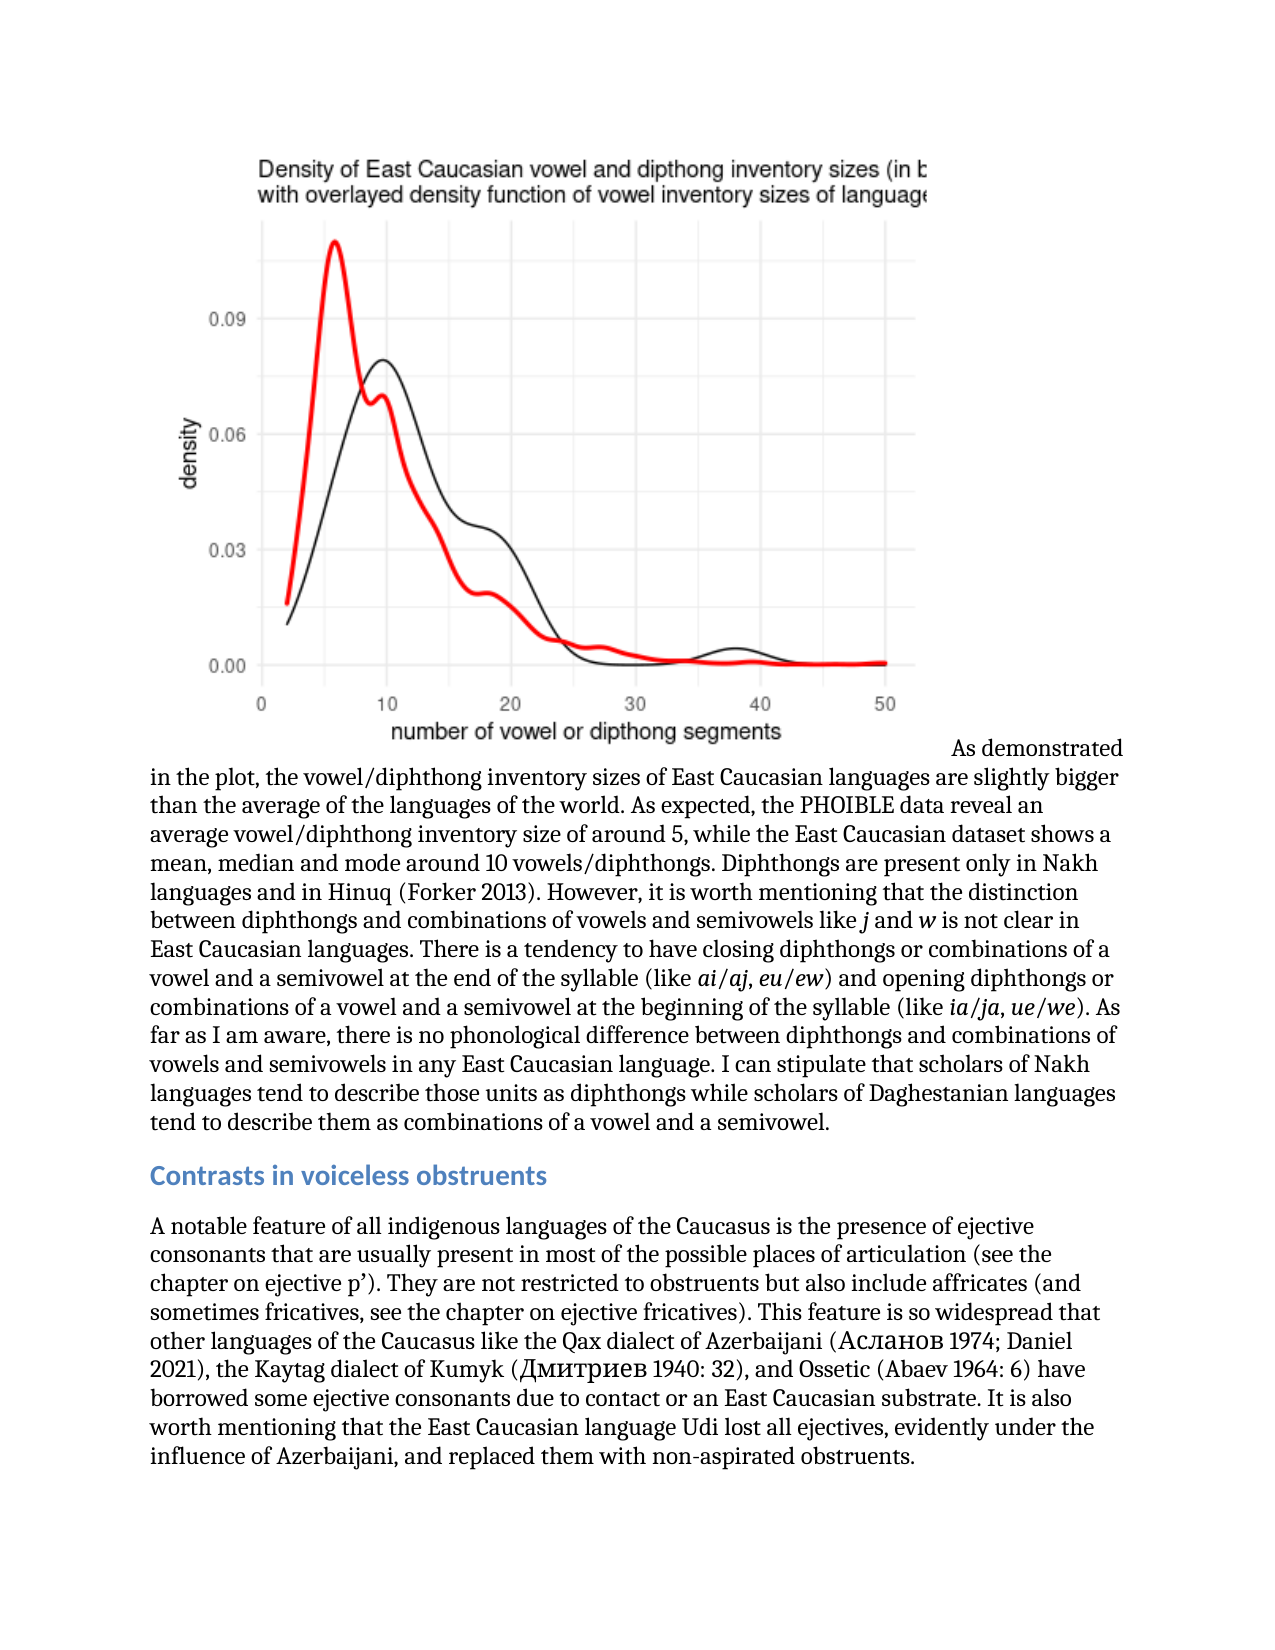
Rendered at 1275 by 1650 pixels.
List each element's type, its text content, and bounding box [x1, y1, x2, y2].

text A notable feature of all indigenous languages of the Caucasus is the presence of ejective consonants that are usually present in most of the possible places of articulation (see the chapter on ejective pʼ). They are not restricted to obstruents but also include affricates (and sometimes fricatives, see the chapter on ejective fricatives). This feature is so widespread that other languages of the Caucasus like the Qax dialect of Azerbaijani (Асланов 1974; Daniel 2021), the Kaytag dialect of Kumyk (Дмитриев 1940: 32), and Ossetic (Abaev 1964: 6) have borrowed some ejective consonants due to contact or an East Caucasian substrate. It is also worth mentioning that the East Caucasian language Udi lost all ejectives, evidently under the influence of Azerbaijani, and replaced them with non-aspirated obstruents. [150, 1212, 1125, 1470]
subtitle Contrasts in voiceless obstruents [150, 1157, 1125, 1193]
picture [168, 150, 927, 757]
